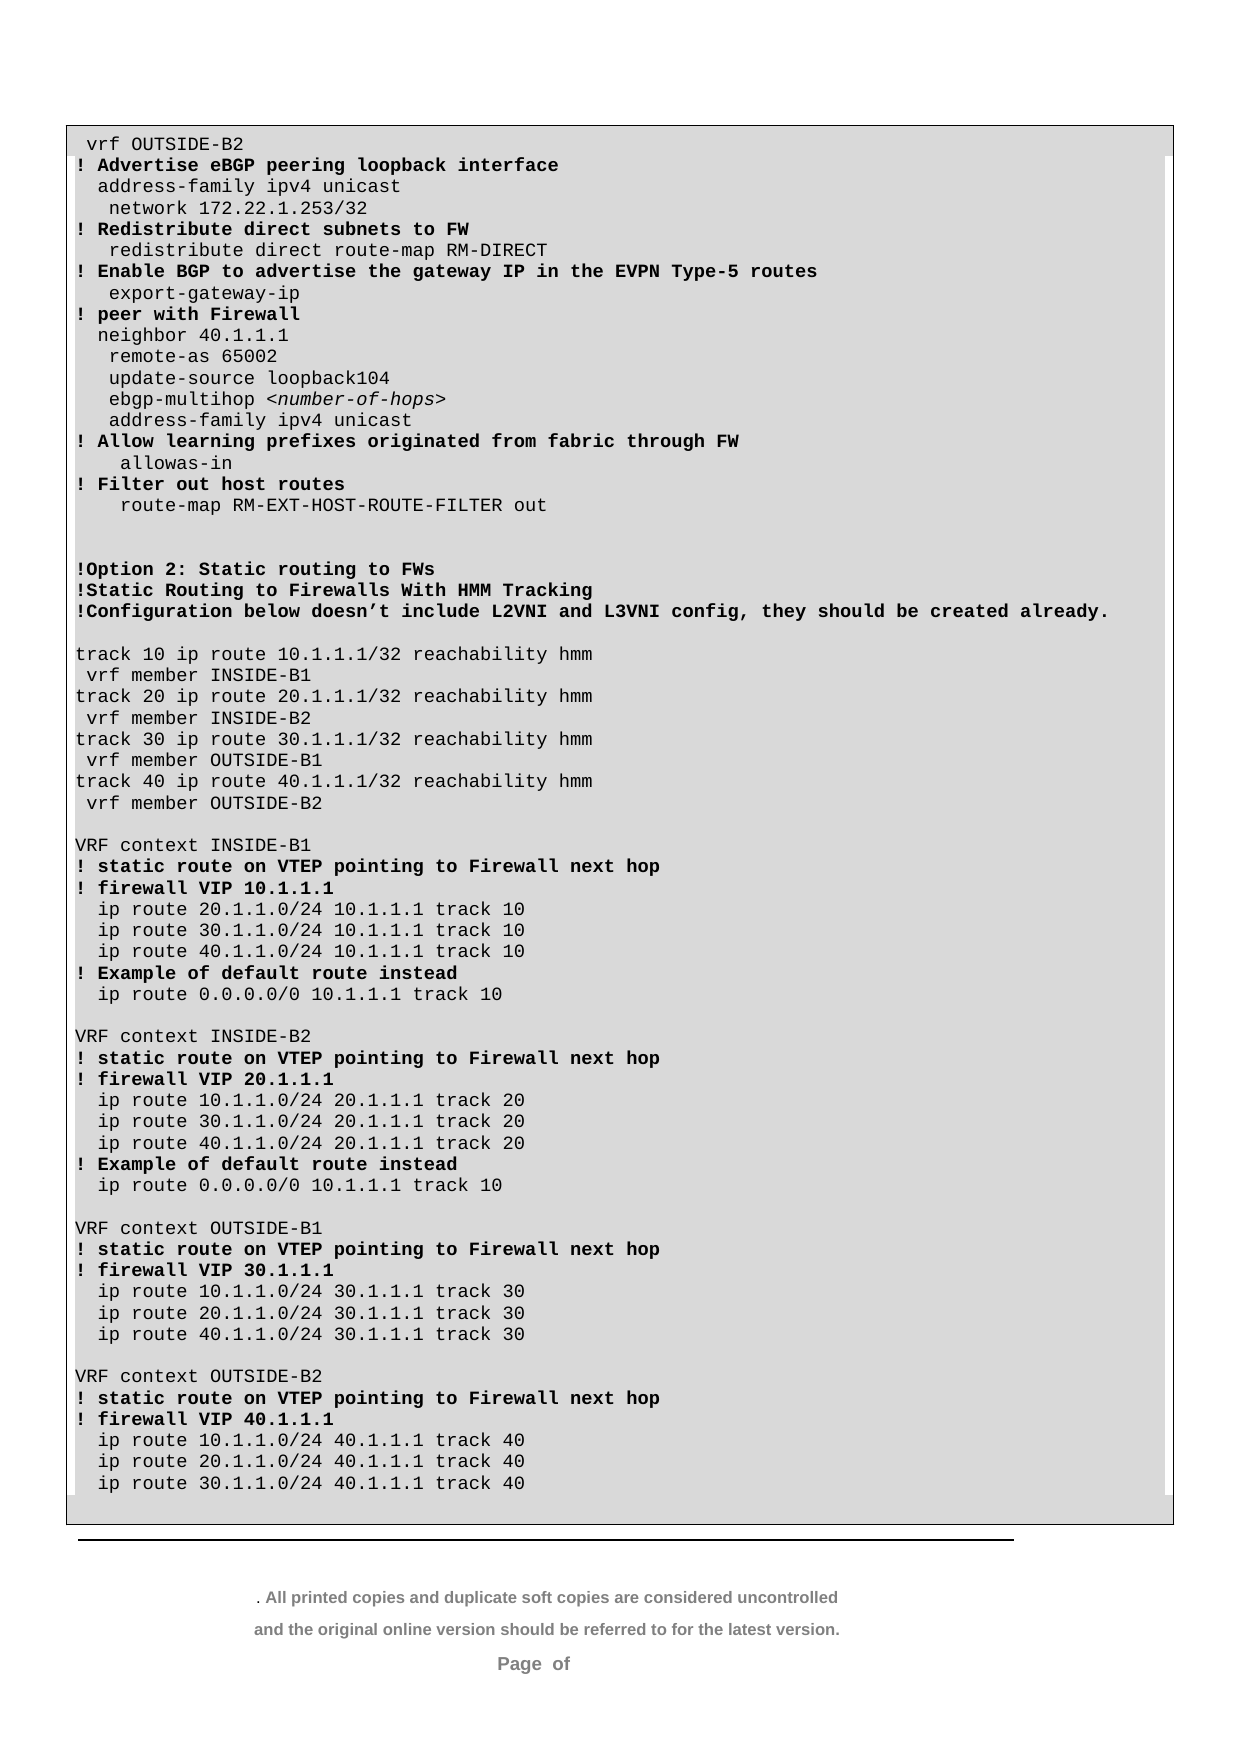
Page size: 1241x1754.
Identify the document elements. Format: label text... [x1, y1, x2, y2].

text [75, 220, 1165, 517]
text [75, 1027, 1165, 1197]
text vrf OUTSIDE-B2 [67, 126, 1173, 156]
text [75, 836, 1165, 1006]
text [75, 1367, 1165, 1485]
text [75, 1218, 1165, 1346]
text network 172.22.1.253/32 [75, 198, 1165, 220]
text ! Advertise eBGP peering loopback interface [75, 156, 1165, 177]
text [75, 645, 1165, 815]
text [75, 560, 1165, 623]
text address-family ipv4 unicast [75, 177, 1165, 198]
